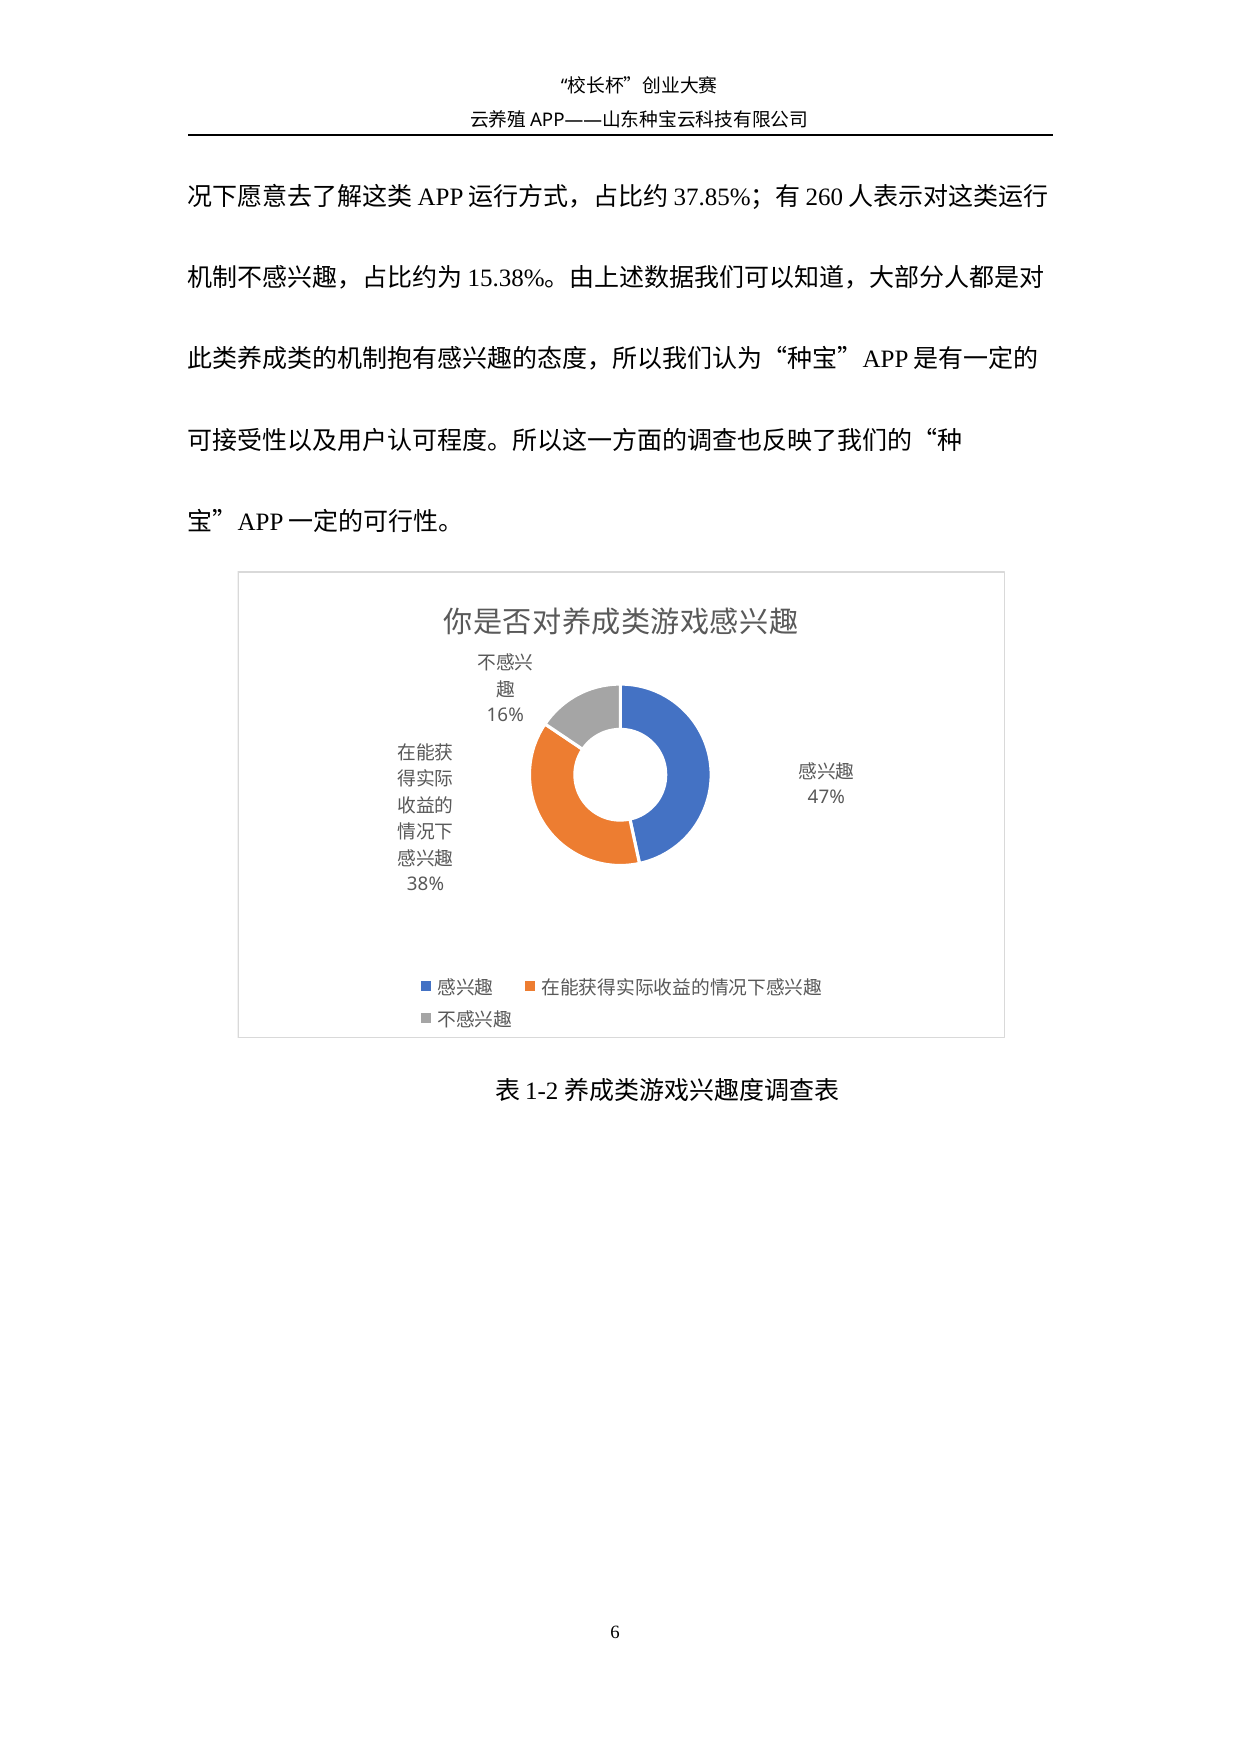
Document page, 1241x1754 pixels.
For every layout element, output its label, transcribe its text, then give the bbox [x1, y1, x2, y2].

text 表1-2 养成类游戏兴趣度调查表 [187, 1056, 1053, 1121]
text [187, 162, 1053, 552]
